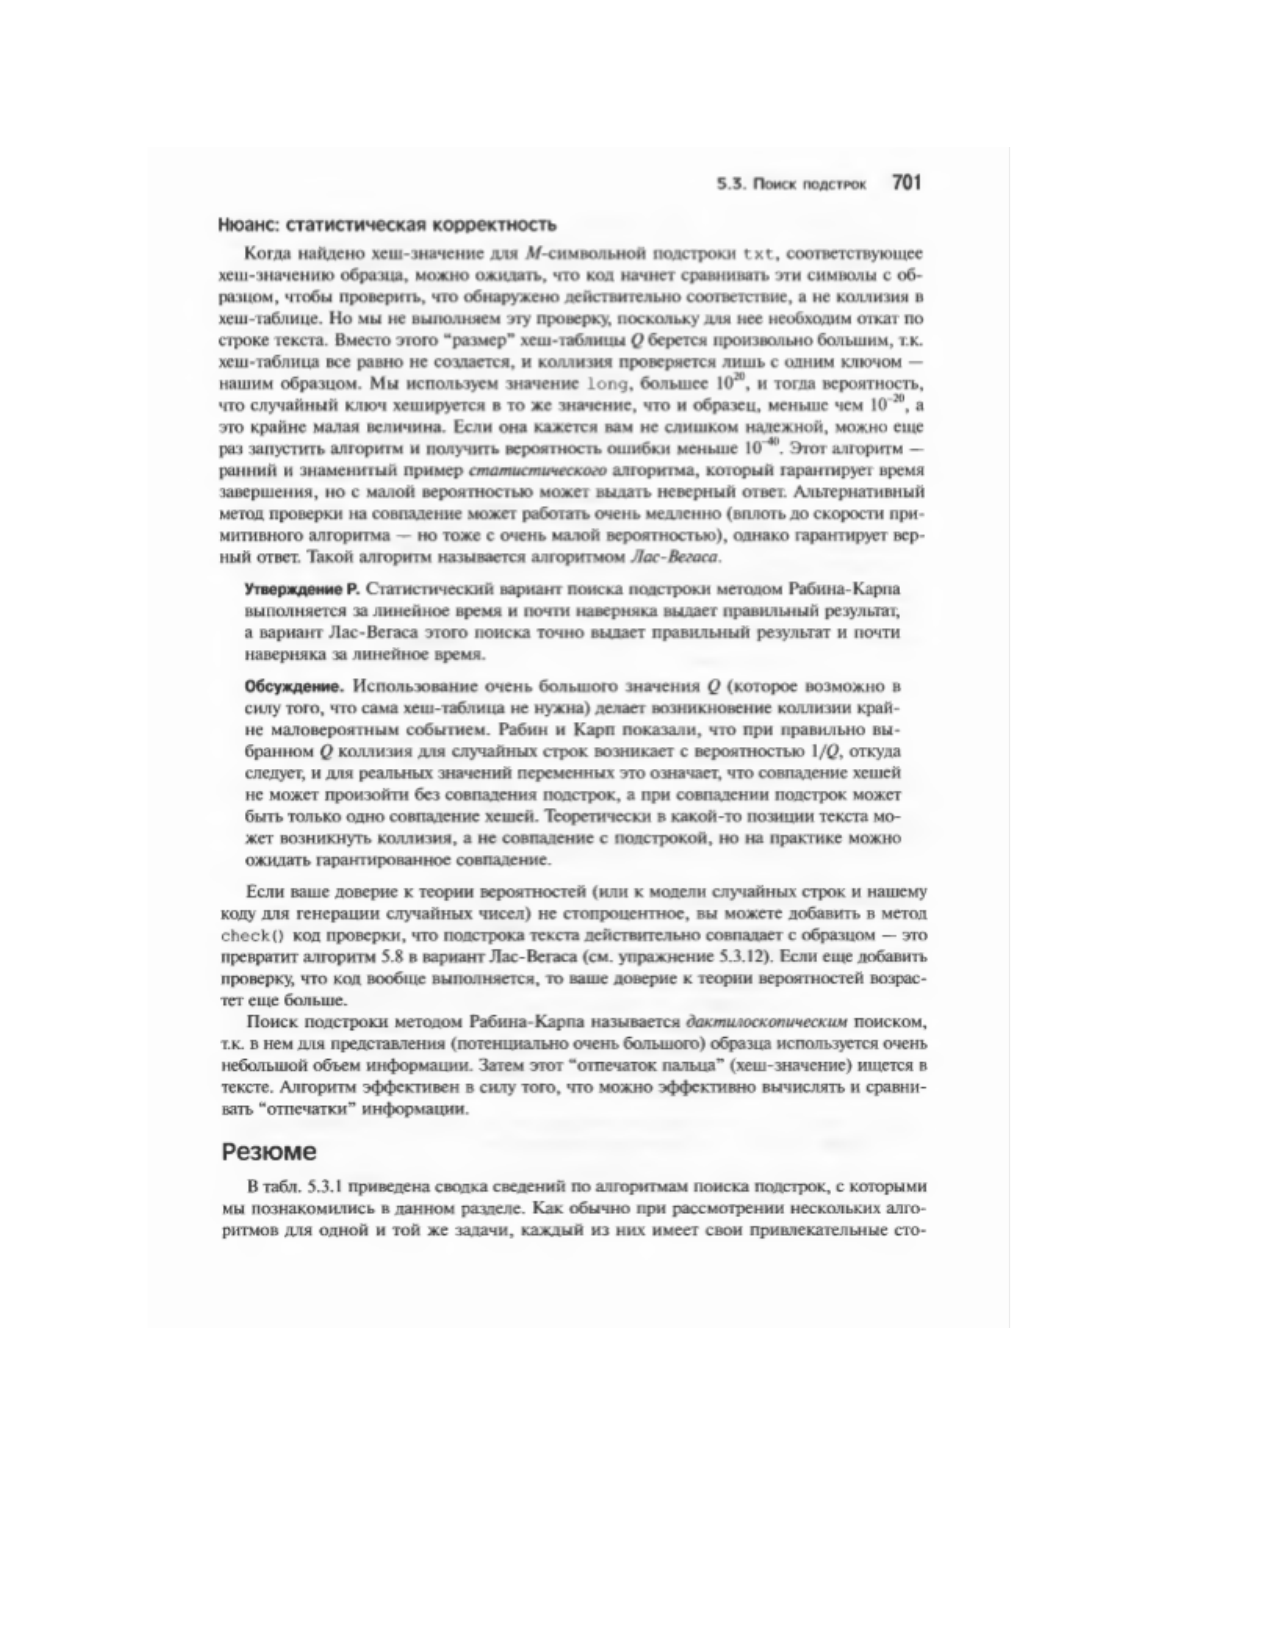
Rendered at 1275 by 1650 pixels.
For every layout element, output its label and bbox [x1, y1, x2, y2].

picture [147, 147, 1010, 1328]
